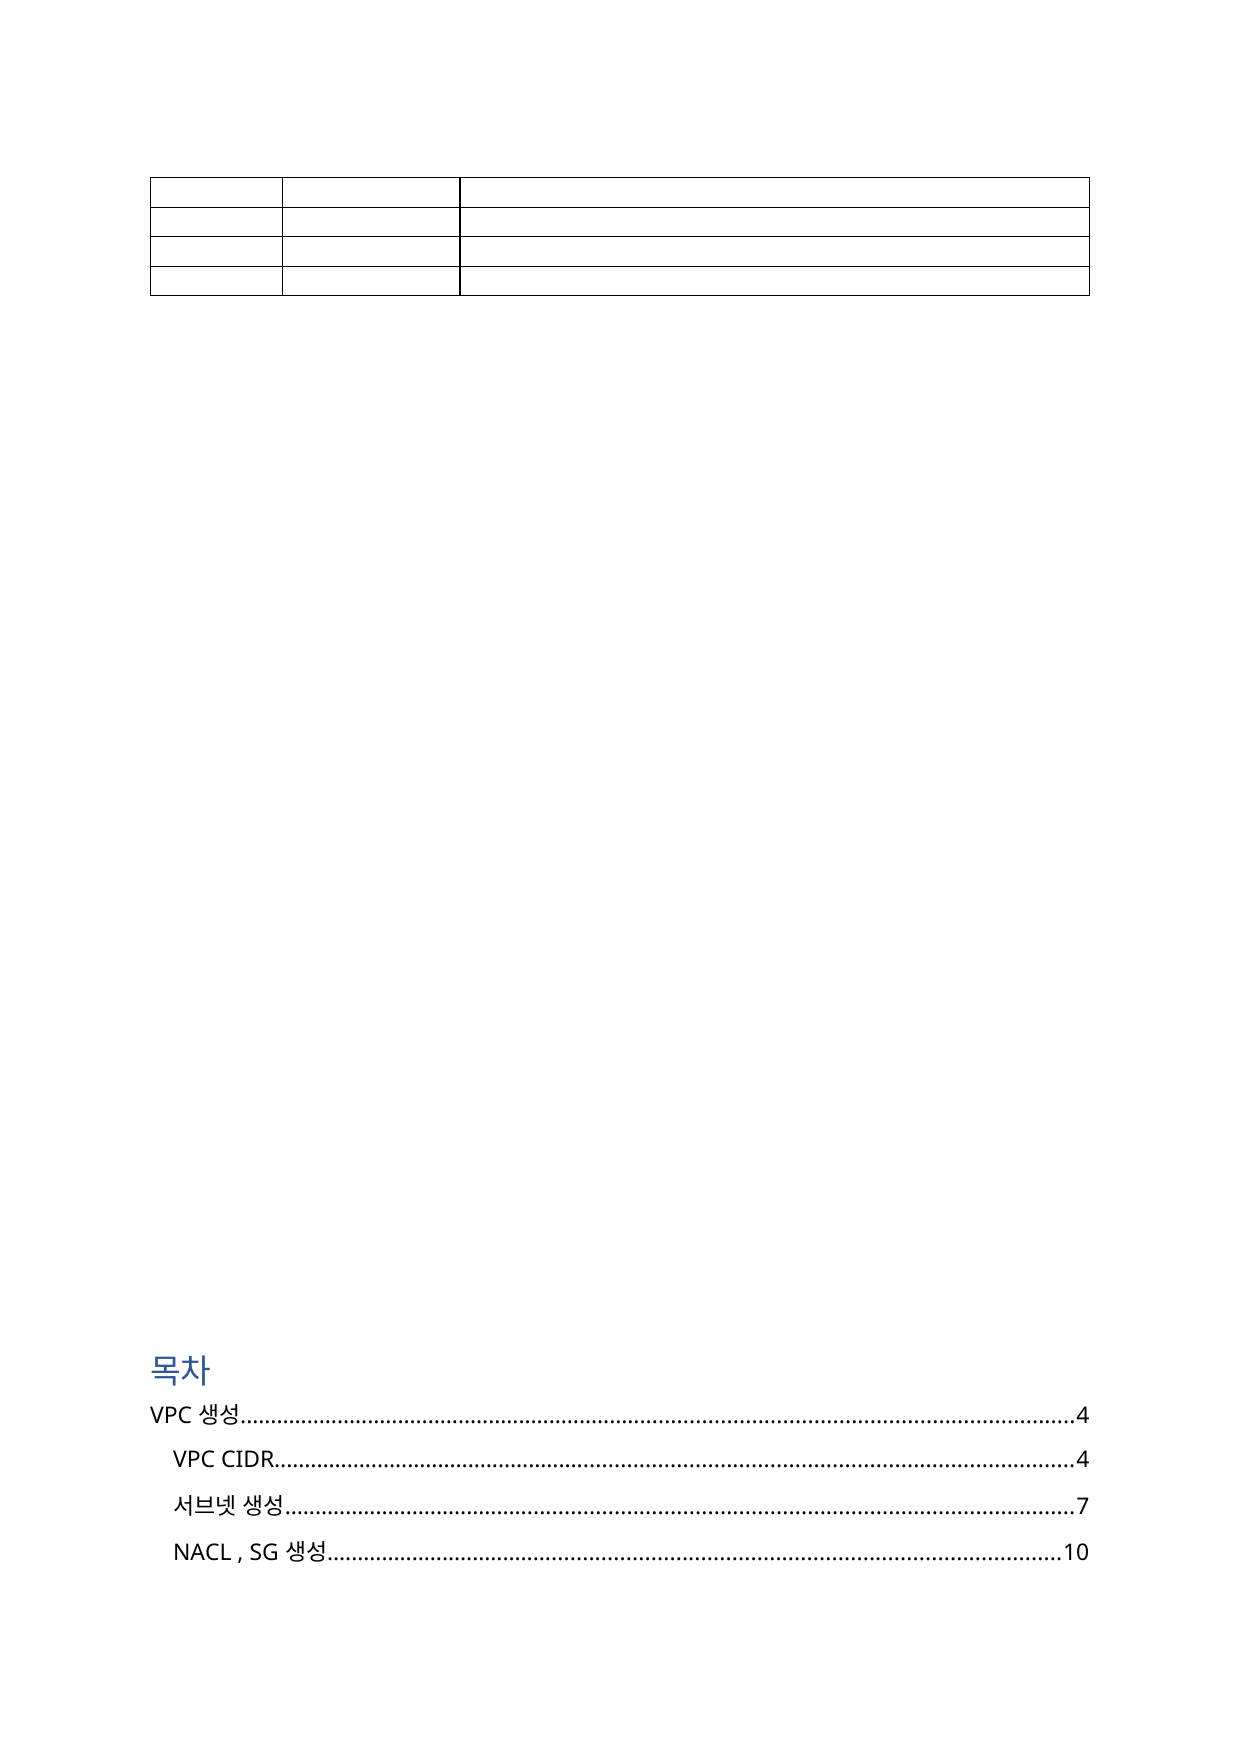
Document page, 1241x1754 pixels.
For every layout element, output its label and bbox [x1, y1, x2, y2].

table_cell [461, 267, 1089, 295]
table_cell [461, 237, 1089, 266]
table_cell [283, 237, 459, 266]
table_cell [283, 267, 459, 295]
table_cell [283, 178, 459, 207]
table_cell [151, 208, 282, 236]
table_cell [461, 208, 1089, 236]
table_cell [151, 267, 282, 295]
table_cell [151, 178, 282, 207]
table_cell [461, 178, 1089, 207]
table_cell [151, 237, 282, 266]
table_cell [283, 208, 459, 236]
